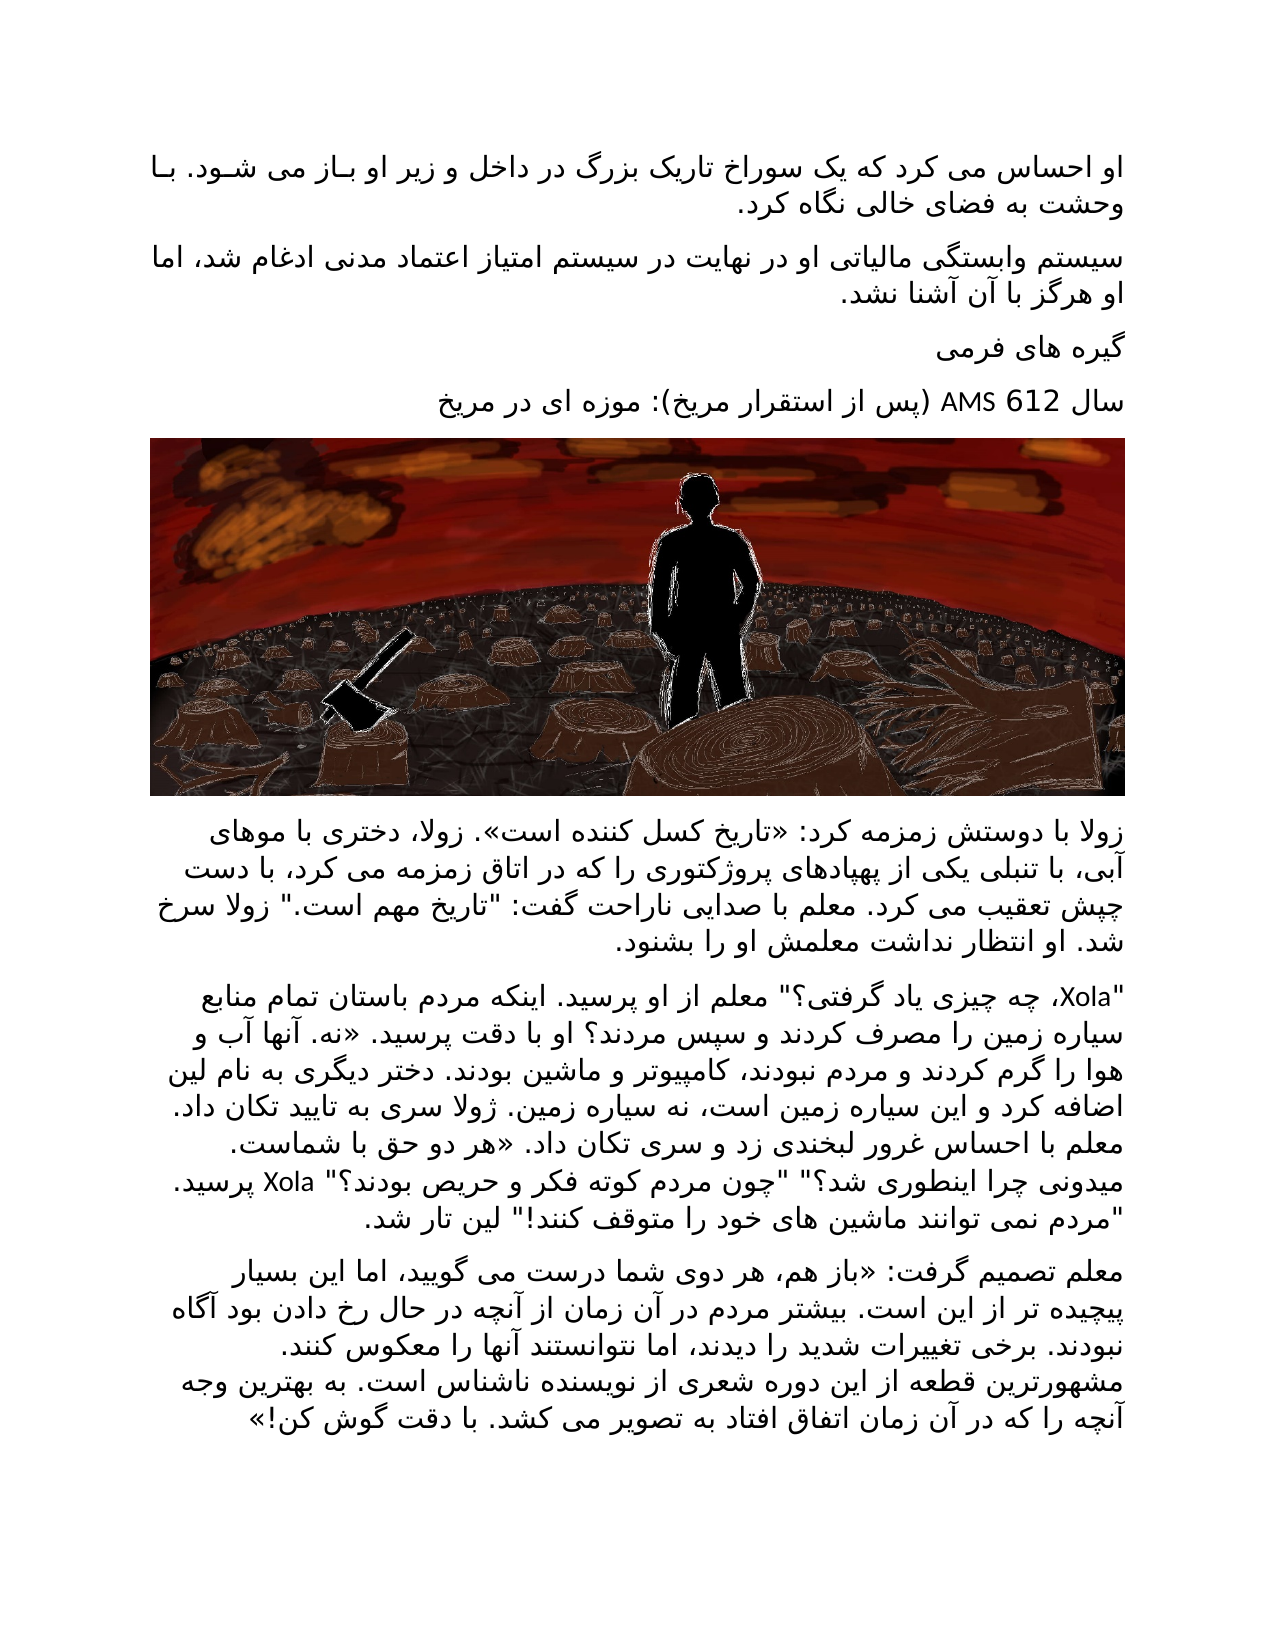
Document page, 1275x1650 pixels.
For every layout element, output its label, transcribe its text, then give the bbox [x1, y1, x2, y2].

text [150, 150, 1125, 221]
text سال 612 AMS (پس از استقرار مریخ): موزه ای در مریخ [150, 383, 1125, 419]
text "Xola، چه چیزی یاد گرفتی؟" معلم از او پرسید. اینکه مردم باستان تمام منابع سیاره زمین را مصرف کردند و سپس مردند؟ او با دقت پرسید. «نه. آنها آب و هوا را گرم کردند و مردم نبودند، کامپیوتر و ماشین بودند. دختر دیگری به نام لین اضافه کرد و این سیاره زمین است، نه سیاره زمین. ژولا سری به تایید تکان داد. معلم با احساس غرور لبخندی زد و سری تکان داد. «هر دو حق با شماست. میدونی چرا اینطوری شد؟" "چون مردم کوته فکر و حریص بودند؟" Xola پرسید. "مردم نمی توانند ماشین های خود را متوقف کنند!" لین تار شد. [150, 978, 1125, 1235]
text گیره های فرمی [150, 330, 1125, 364]
text سیستم وابستگی مالیاتی او در نهایت در سیستم امتیاز اعتماد مدنی ادغام شد، اما او هرگز با آن آشنا نشد. [150, 240, 1125, 311]
text زولا با دوستش زمزمه کرد: «تاریخ کسل کننده است». زولا، دختری با موهای آبی، با تنبلی یکی از پهپادهای پروژکتوری را که در اتاق زمزمه می کرد، با دست چپش تعقیب می کرد. معلم با صدایی ناراحت گفت: "تاریخ مهم است." زولا سرخ شد. او انتظار نداشت معلمش او را بشنود. [150, 815, 1125, 959]
text معلم تصمیم گرفت: «باز هم، هر دوی شما درست می گویید، اما این بسیار پیچیده تر از این است. بیشتر مردم در آن زمان از آنچه در حال رخ دادن بود آگاه نبودند. برخی تغییرات شدید را دیدند، اما نتوانستند آنها را معکوس کنند. مشهورترین قطعه از این دوره شعری از نویسنده ناشناس است. به بهترین وجه آنچه را که در آن زمان اتفاق افتاد به تصویر می کشد. با دقت گوش کن!» [150, 1255, 1125, 1435]
picture [150, 438, 1125, 796]
